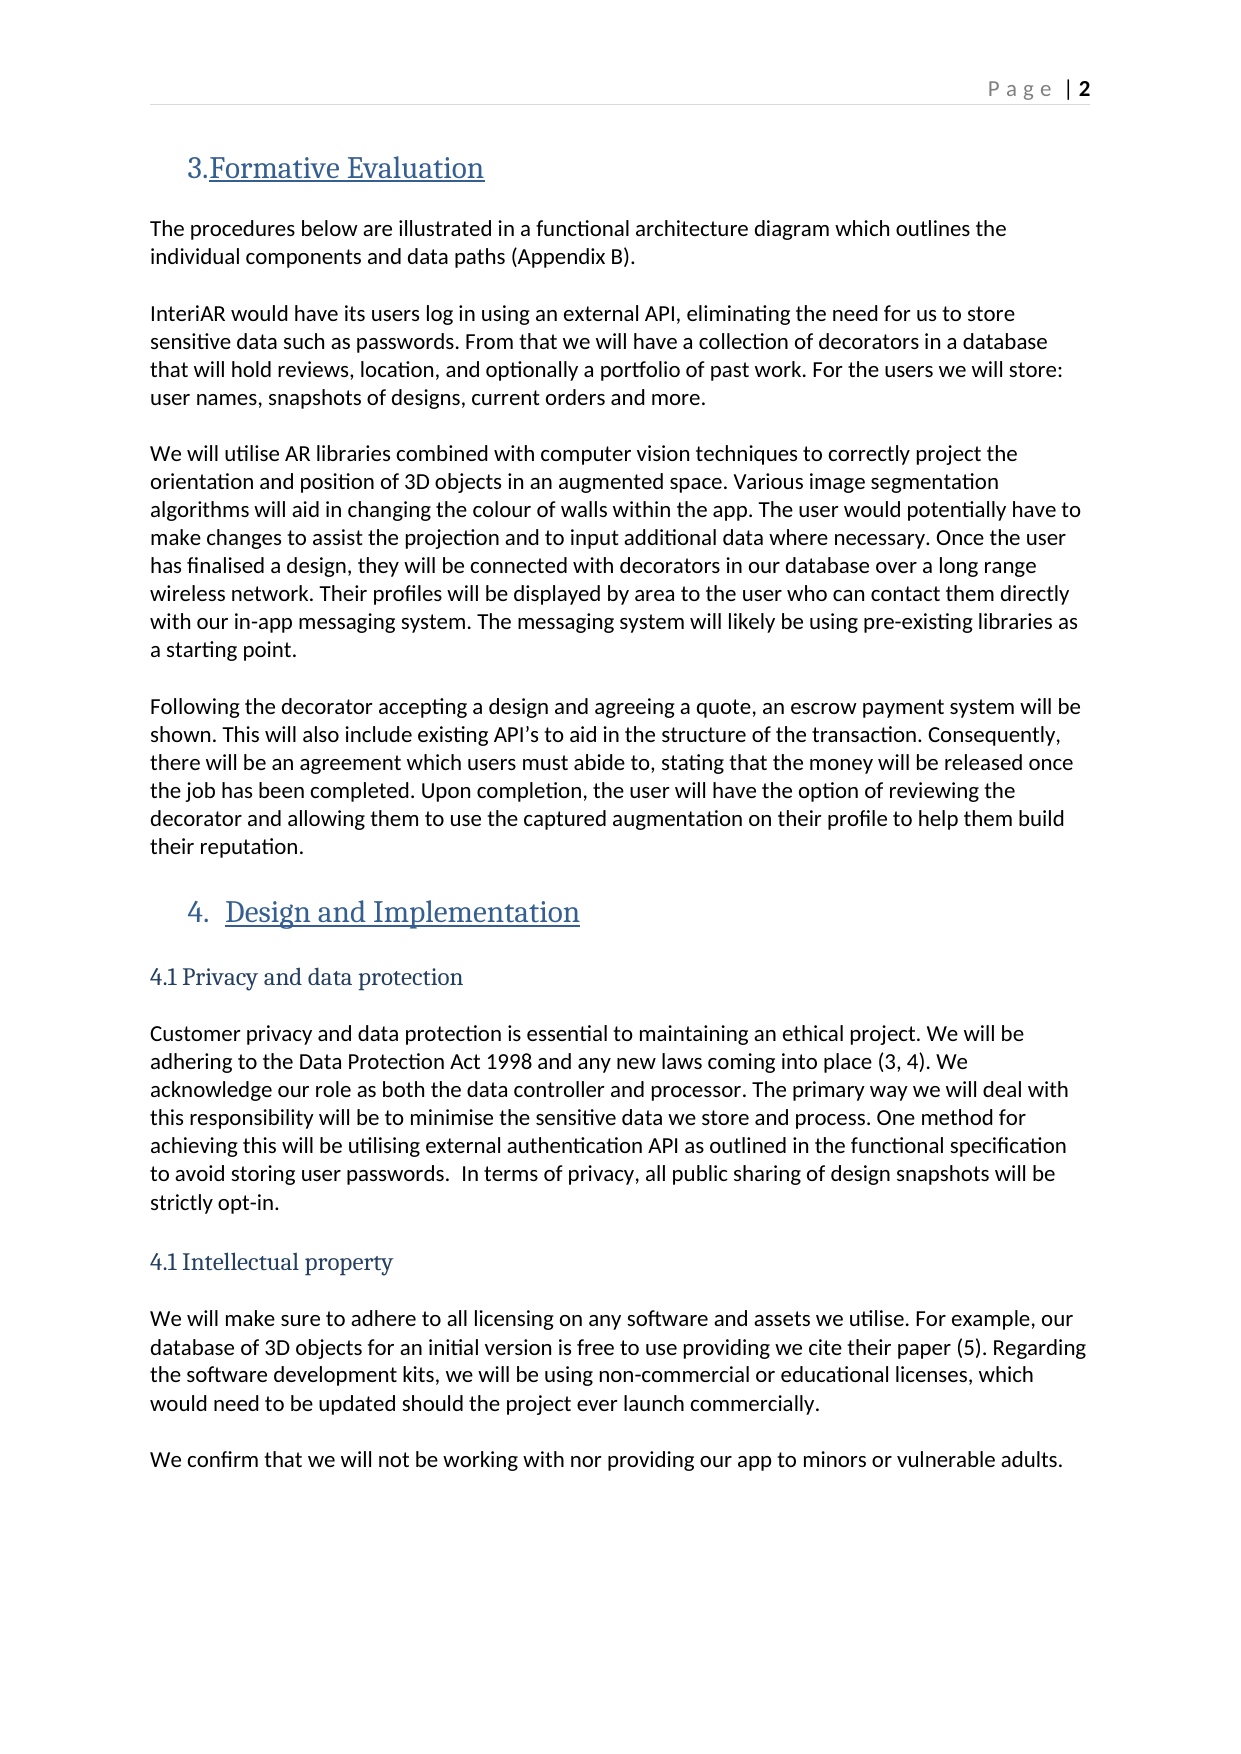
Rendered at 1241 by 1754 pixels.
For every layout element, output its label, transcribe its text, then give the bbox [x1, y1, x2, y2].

text The procedures below are illustrated in a functional architecture diagram which outlines the individual components and data paths (Appendix B). [150, 214, 1090, 270]
text We confirm that we will not be working with nor providing our app to minors or vulnerable adults. [150, 1445, 1090, 1473]
text We will utilise AR libraries combined with computer vision techniques to correctly project the orientation and position of 3D objects in an augmented space. Various image segmentation algorithms will aid in changing the colour of walls within the app. The user would potentially have to make changes to assist the projection and to input additional data where necessary. Once the user has finalised a design, they will be connected with decorators in our database over a long range wireless network. Their profiles will be displayed by area to the user who can contact them directly with our in-app messaging system. The messaging system will likely be using pre-existing libraries as a starting point. [150, 439, 1090, 663]
subtitle 4.1 Privacy and data protection [150, 963, 1090, 991]
text Following the decorator accepting a design and agreeing a quote, an escrow payment system will be shown. This will also include existing API’s to aid in the structure of the transaction. Consequently, there will be an agreement which users must abide to, stating that the money will be released once the job has been completed. Upon completion, the user will have the option of reviewing the decorator and allowing them to use the captured augmentation on their profile to help them build their reputation. [150, 692, 1090, 860]
subtitle Design and Implementation [187, 894, 1090, 931]
subtitle Formative Evaluation [187, 150, 1090, 186]
text InteriAR would have its users log in using an external API, eliminating the need for us to store sensitive data such as passwords. From that we will have a collection of decorators in a database that will hold reviews, location, and optionally a portfolio of past work. For the users we will store: user names, snapshots of designs, current orders and more. [150, 299, 1090, 411]
text Customer privacy and data protection is essential to maintaining an ethical project. We will be adhering to the Data Protection Act 1998 and any new laws coming into place (3, 4). We acknowledge our role as both the data controller and processor. The primary way we will deal with this responsibility will be to minimise the sensitive data we store and process. One method for achieving this will be utilising external authentication API as outlined in the functional specification to avoid storing user passwords. In terms of privacy, all public sharing of design snapshots will be strictly opt-in. [150, 1019, 1090, 1216]
text We will make sure to adhere to all licensing on any software and assets we utilise. For example, our database of 3D objects for an initial version is free to use providing we cite their paper (5). Regarding the software development kits, we will be using non-commercial or educational licenses, which would need to be updated should the project ever launch commercially. [150, 1304, 1090, 1417]
subtitle 4.1 Intellectual property [150, 1248, 1090, 1277]
